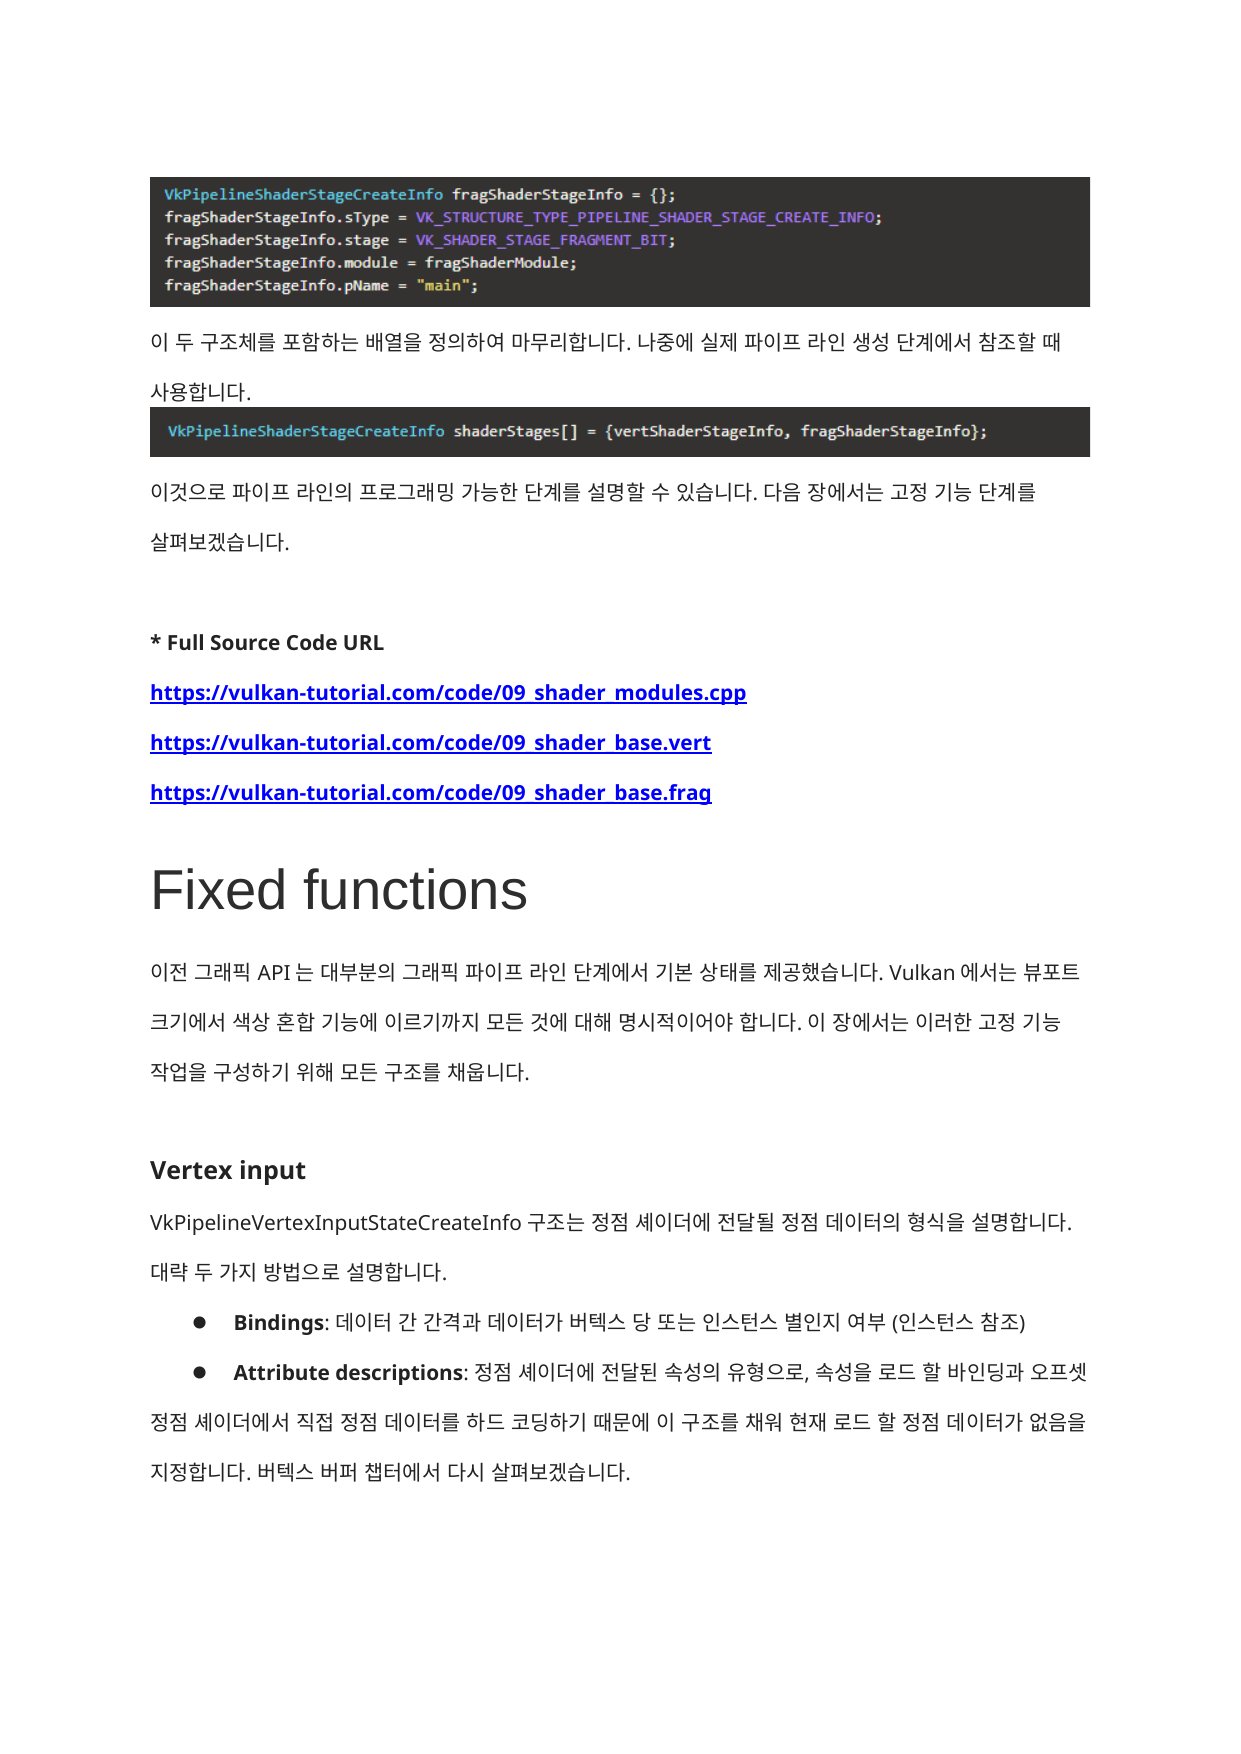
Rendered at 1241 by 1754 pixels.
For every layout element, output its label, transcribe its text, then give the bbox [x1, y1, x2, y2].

text Vertex input [150, 1137, 1090, 1187]
text https://vulkan-tutorial.com/code/09_shader_modules.cpp [150, 656, 1090, 706]
picture [150, 177, 1091, 307]
text https://vulkan-tutorial.com/code/09_shader_base.vert [150, 706, 1090, 756]
text VkPipelineVertexInputStateCreateInfo 구조는 정점 셰이더에 전달될 정점 데이터의 형식을 설명합니다. 대략 두 가지 방법으로 설명합니다. [150, 1187, 1090, 1287]
text https://vulkan-tutorial.com/code/09_shader_base.frag [150, 756, 1090, 806]
list Attribute descriptions: 정점 셰이더에 전달된 속성의 유형으로, 속성을 로드 할 바인딩과 오프셋 [192, 1337, 1090, 1387]
subtitle Fixed functions [150, 856, 1090, 921]
text 이전 그래픽 API는 대부분의 그래픽 파이프 라인 단계에서 기본 상태를 제공했습니다. Vulkan에서는 뷰포트 크기에서 색상 혼합 기능에 이르기까지 모든 것에 대해 명시적이어야 합니다. 이 장에서는 이러한 고정 기능 작업을 구성하기 위해 모든 구조를 채웁니다. [150, 937, 1090, 1087]
list Bindings: 데이터 간 간격과 데이터가 버텍스 당 또는 인스턴스 별인지 여부 (인스턴스 참조) [192, 1287, 1090, 1337]
text 이 두 구조체를 포함하는 배열을 정의하여 마무리합니다. 나중에 실제 파이프 라인 생성 단계에서 참조할 때 사용합니다. [150, 307, 1090, 406]
text 이것으로 파이프 라인의 프로그래밍 가능한 단계를 설명할 수 있습니다. 다음 장에서는 고정 기능 단계를 살펴보겠습니다. [150, 457, 1090, 556]
text * Full Source Code URL [150, 606, 1090, 656]
text 정점 셰이더에서 직접 정점 데이터를 하드 코딩하기 때문에 이 구조를 채워 현재 로드 할 정점 데이터가 없음을 지정합니다. 버텍스 버퍼 챕터에서 다시 살펴보겠습니다. [150, 1387, 1090, 1487]
picture [150, 407, 1091, 457]
